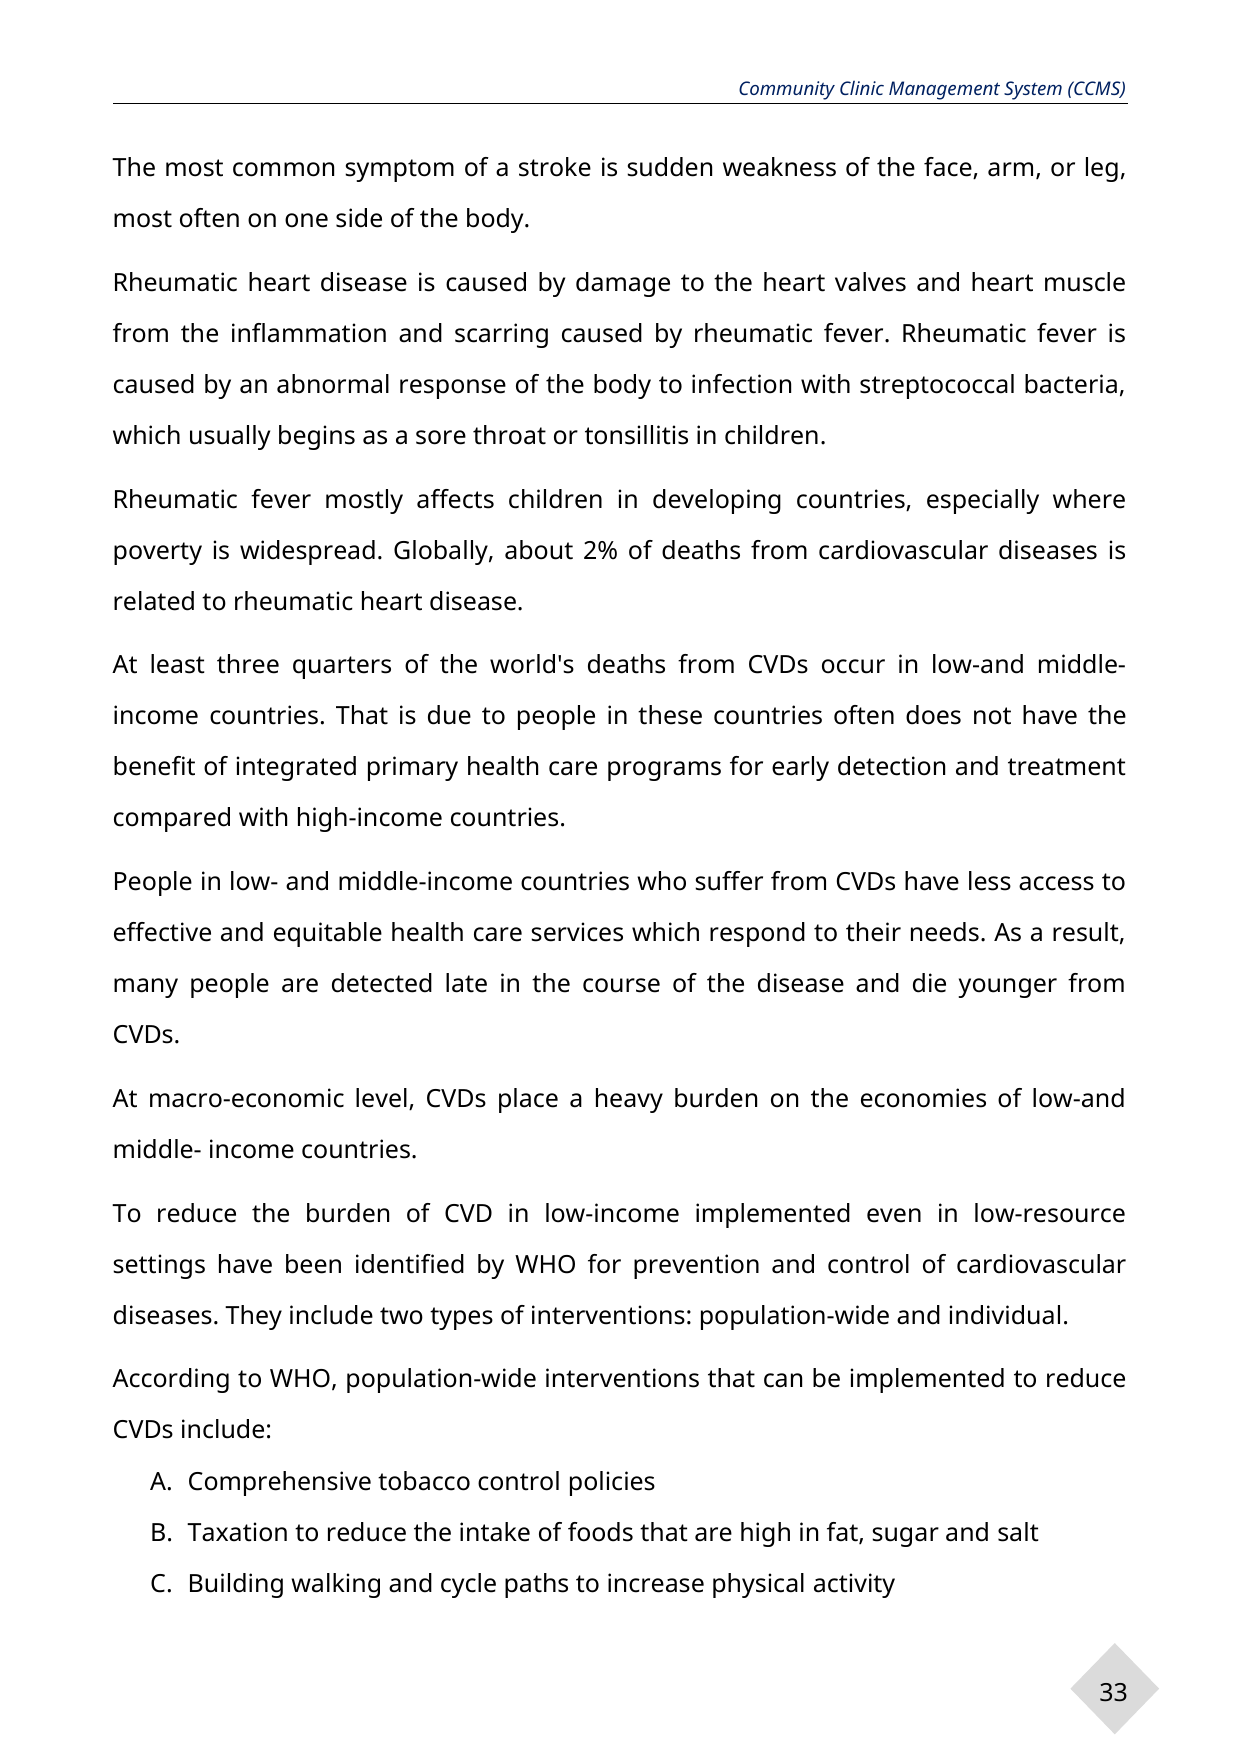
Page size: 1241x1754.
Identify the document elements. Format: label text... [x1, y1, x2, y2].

list Building walking and cycle paths to increase physical activity [150, 1565, 1128, 1599]
list Comprehensive tobacco control policies [150, 1463, 1128, 1497]
text Rheumatic heart disease is caused by damage to the heart valves and heart muscle from the inflammation and scarring caused by rheumatic fever. Rheumatic fever is caused by an abnormal response of the body to infection with streptococcal bacteria, which usually begins as a sore throat or tonsillitis in children. [112, 264, 1128, 452]
text The most common symptom of a stroke is sudden weakness of the face, arm, or leg, most often on one side of the body. [112, 150, 1128, 235]
text At macro-economic level, CVDs place a heavy burden on the economies of low-and middle- income countries. [112, 1080, 1128, 1166]
text Rheumatic fever mostly affects children in developing countries, especially where poverty is widespread. Globally, about 2% of deaths from cardiovascular diseases is related to rheumatic heart disease. [112, 481, 1128, 617]
text To reduce the burden of CVD in low-income implemented even in low-resource settings have been identified by WHO for prevention and control of cardiovascular diseases. They include two types of interventions: population-wide and individual. [112, 1195, 1128, 1331]
text At least three quarters of the world's deaths from CVDs occur in low-and middle-income countries. That is due to people in these countries often does not have the benefit of integrated primary health care programs for early detection and treatment compared with high-income countries. [112, 647, 1128, 834]
text People in low- and middle-income countries who suffer from CVDs have less access to effective and equitable health care services which respond to their needs. As a result, many people are detected late in the course of the disease and die younger from CVDs. [112, 863, 1128, 1051]
list Taxation to reduce the intake of foods that are high in fat, sugar and salt [150, 1514, 1128, 1548]
text According to WHO, population-wide interventions that can be implemented to reduce CVDs include: [112, 1361, 1128, 1446]
